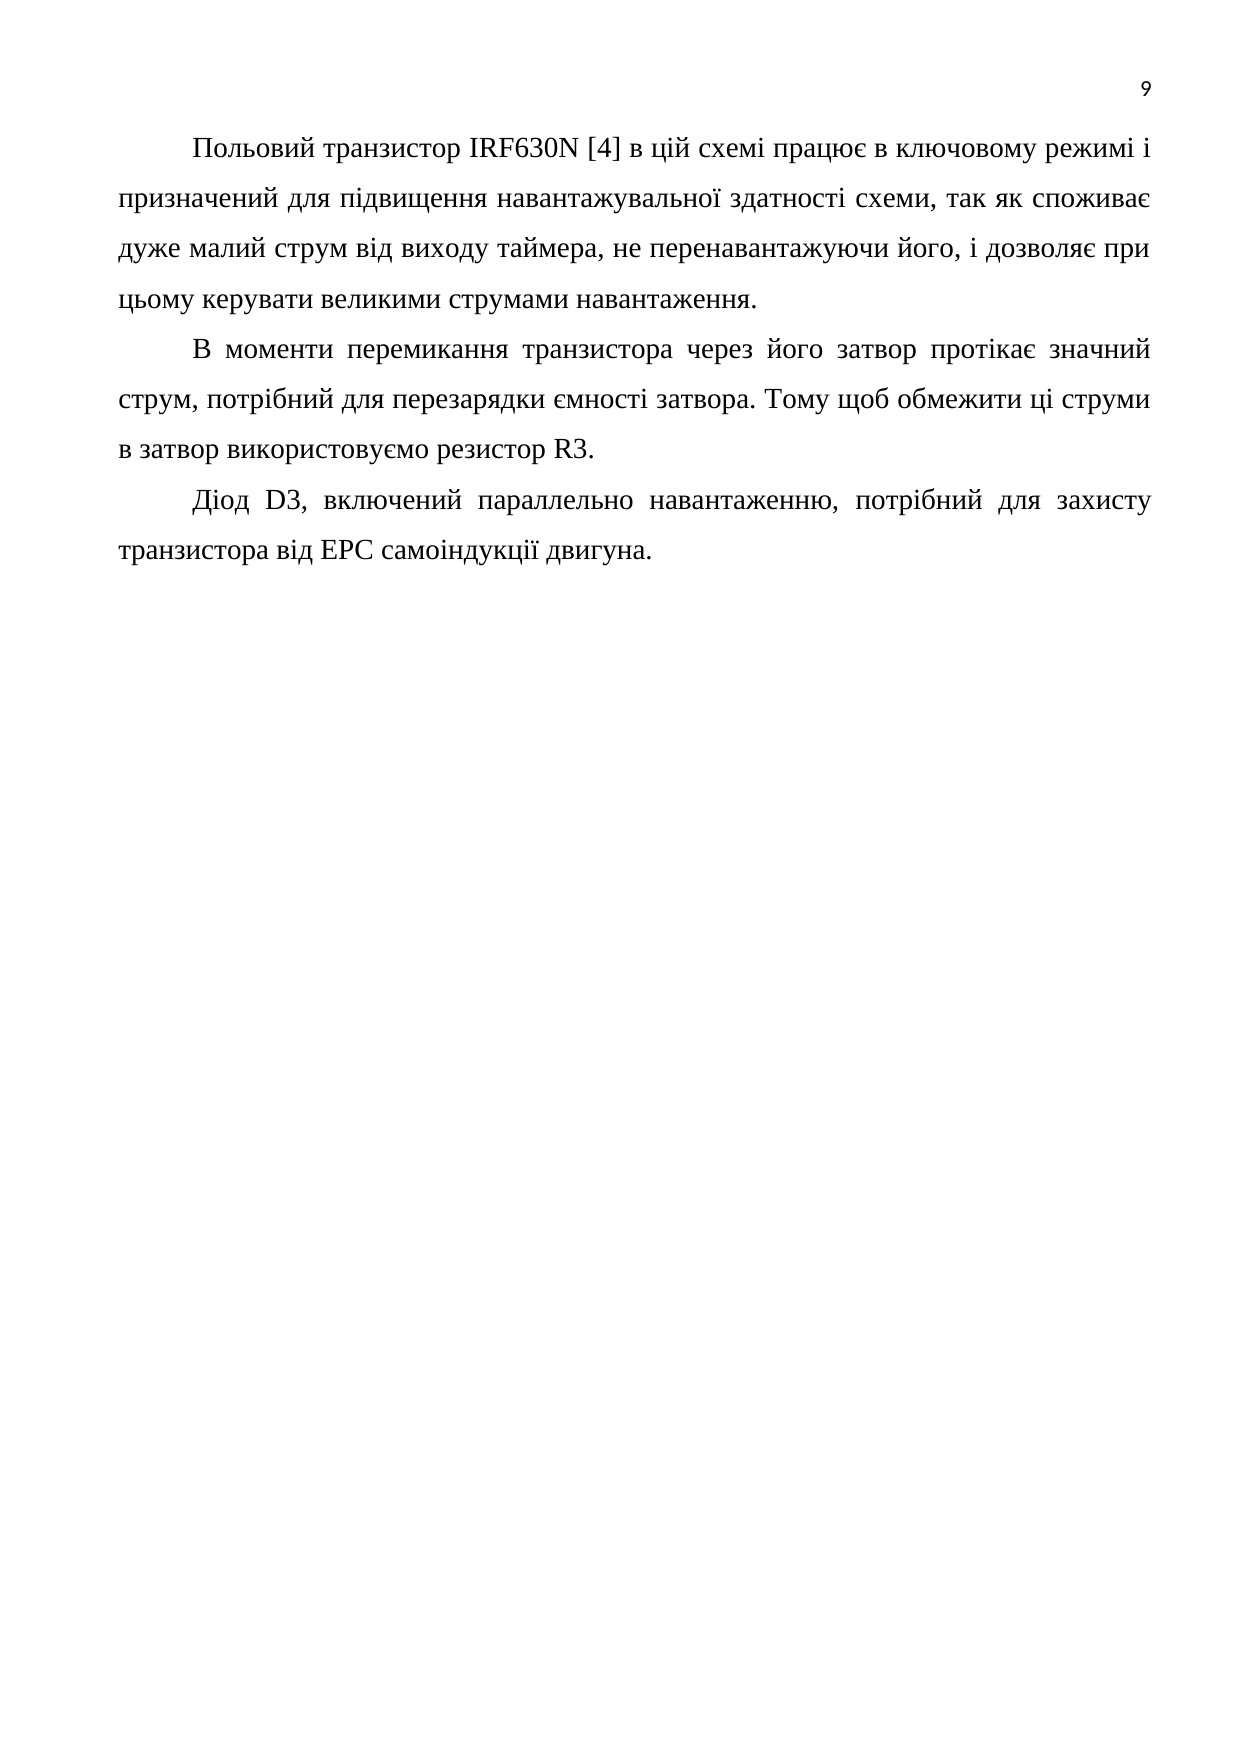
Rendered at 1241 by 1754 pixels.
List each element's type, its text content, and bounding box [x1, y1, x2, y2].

text Діод D3, включений параллельно навантаженню, потрібний для захисту транзистора від ЕРС самоіндукції двигуна. [118, 482, 1152, 566]
text Польовий транзистор IRF630N [4] в цій схемі працює в ключовому режимі і призначений для підвищення навантажувальної здатності схеми, так як споживає дуже малий струм від виходу таймера, не перенавантажуючи його, і дозволяє при цьому керувати великими струмами навантаження. [118, 130, 1152, 314]
text В моменти перемикання транзистора через його затвор протікає значний струм, потрібний для перезарядки ємності затвора. Тому щоб обмежити ці струми в затвор використовуємо резистор R3. [118, 331, 1152, 465]
